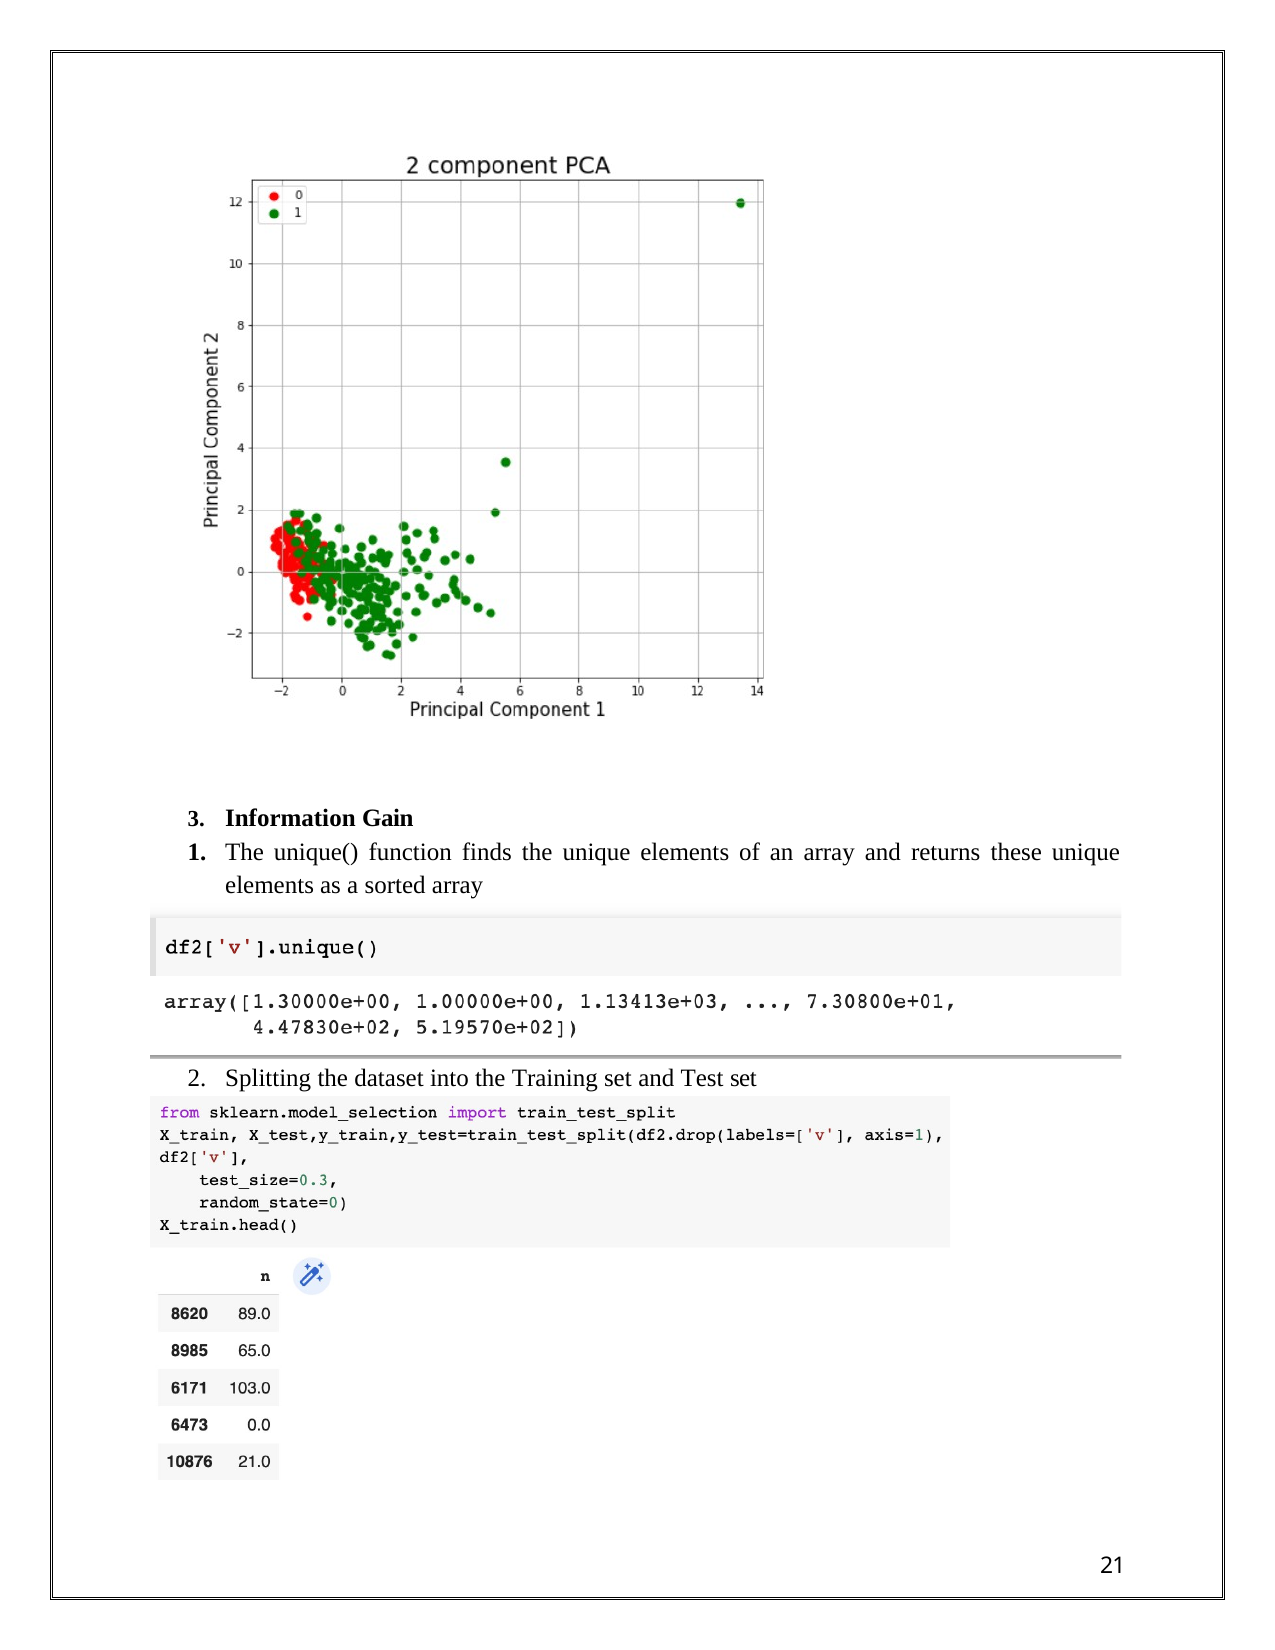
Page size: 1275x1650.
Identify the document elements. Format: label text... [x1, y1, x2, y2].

picture [203, 156, 764, 719]
list Information Gain [187, 803, 1162, 832]
list Splitting the dataset into the Training set and Test set [187, 1063, 1162, 1092]
picture [150, 1096, 951, 1480]
picture [150, 903, 1122, 1059]
list The unique() function finds the unique elements of an array and returns these unique elements as a sorted array [187, 837, 1125, 898]
